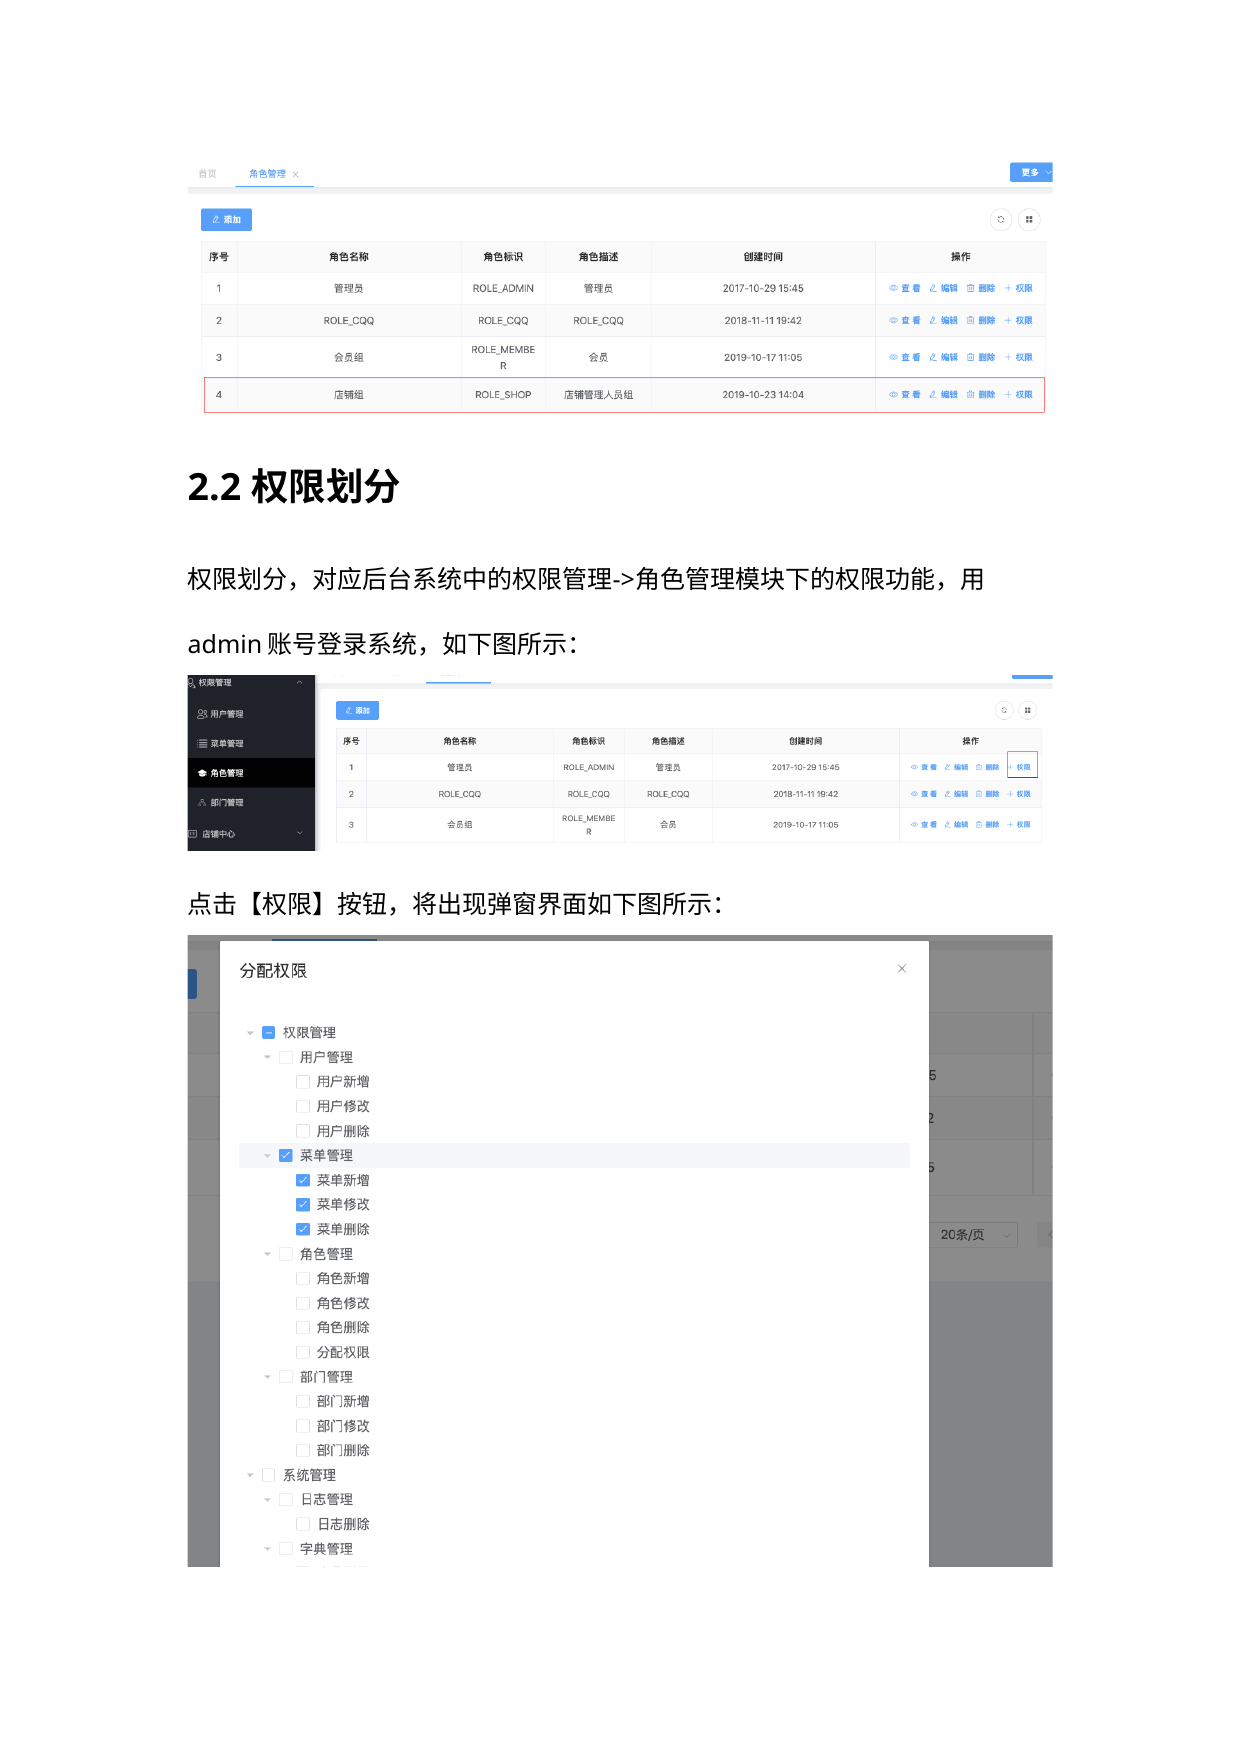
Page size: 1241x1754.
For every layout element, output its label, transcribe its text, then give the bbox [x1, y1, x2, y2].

picture [187, 162, 1053, 418]
text 点击【权限】按钮，将出现弹窗界面如下图所示： [187, 870, 1053, 935]
text 权限划分，对应后台系统中的权限管理->角色管理模块下的权限功能，用admin账号登录系统，如下图所示： [187, 545, 1053, 675]
picture [187, 675, 1053, 851]
subtitle 2.2 权限划分 [187, 451, 1053, 516]
picture [187, 935, 1053, 1567]
